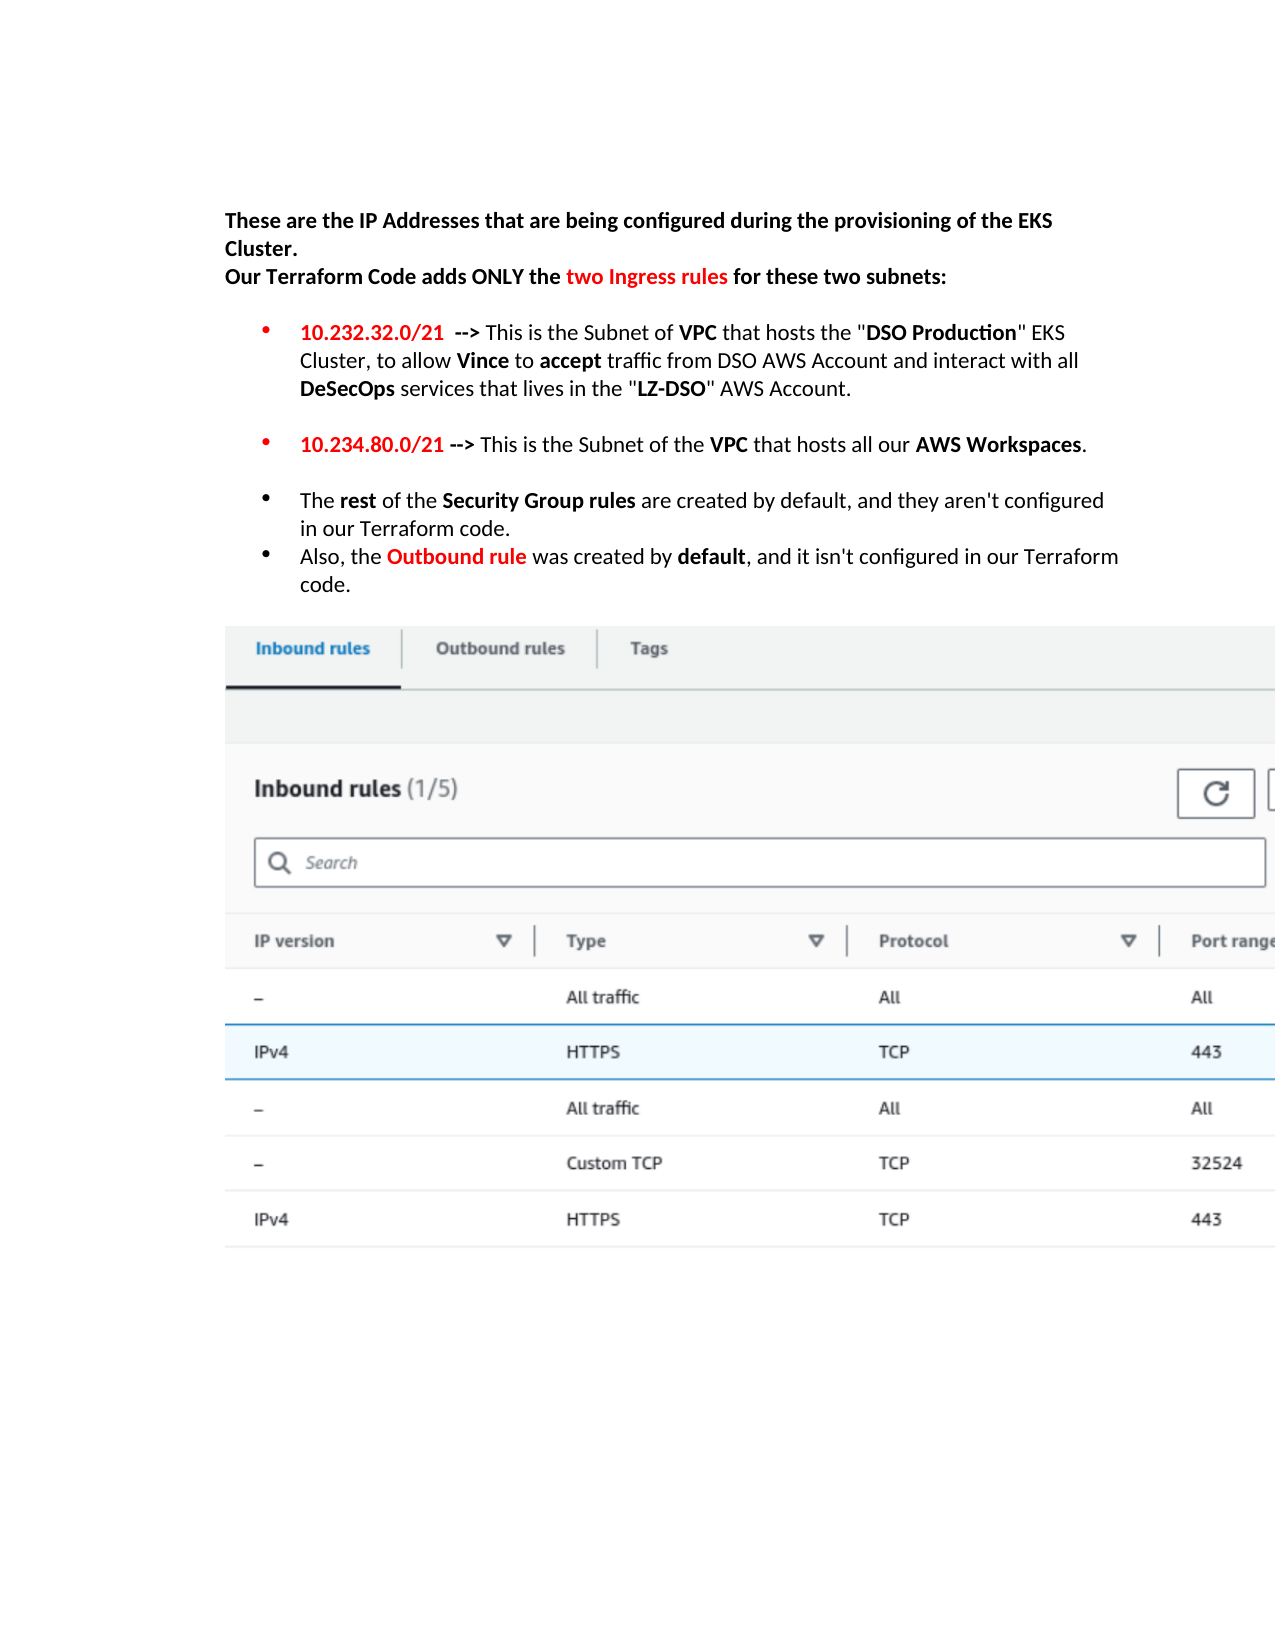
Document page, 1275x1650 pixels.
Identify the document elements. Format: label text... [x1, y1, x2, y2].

text Our Terraform Code adds ONLY the two Ingress rules for these two subnets: [225, 262, 1125, 290]
list 10.232.32.0/21 --> This is the Subnet of VPC that hosts the "DSO Production" EKS Cluster, to allow Vince to accept traffic from DSO AWS Account and interact with all DeSecOps services that lives in the "LZ-DSO" AWS Account. [262, 318, 1125, 402]
list Also, the Outbound rule was created by default, and it isn't configured in our Terraform code. [262, 542, 1125, 598]
list 10.234.80.0/21 --> This is the Subnet of the VPC that hosts all our AWS Workspaces. [262, 430, 1125, 458]
list The rest of the Security Group rules are created by default, and they aren't configured in our Terraform code. [262, 486, 1125, 542]
text These are the IP Addresses that are being configured during the provisioning of the EKS Cluster. [225, 206, 1125, 262]
picture [225, 626, 1275, 1267]
